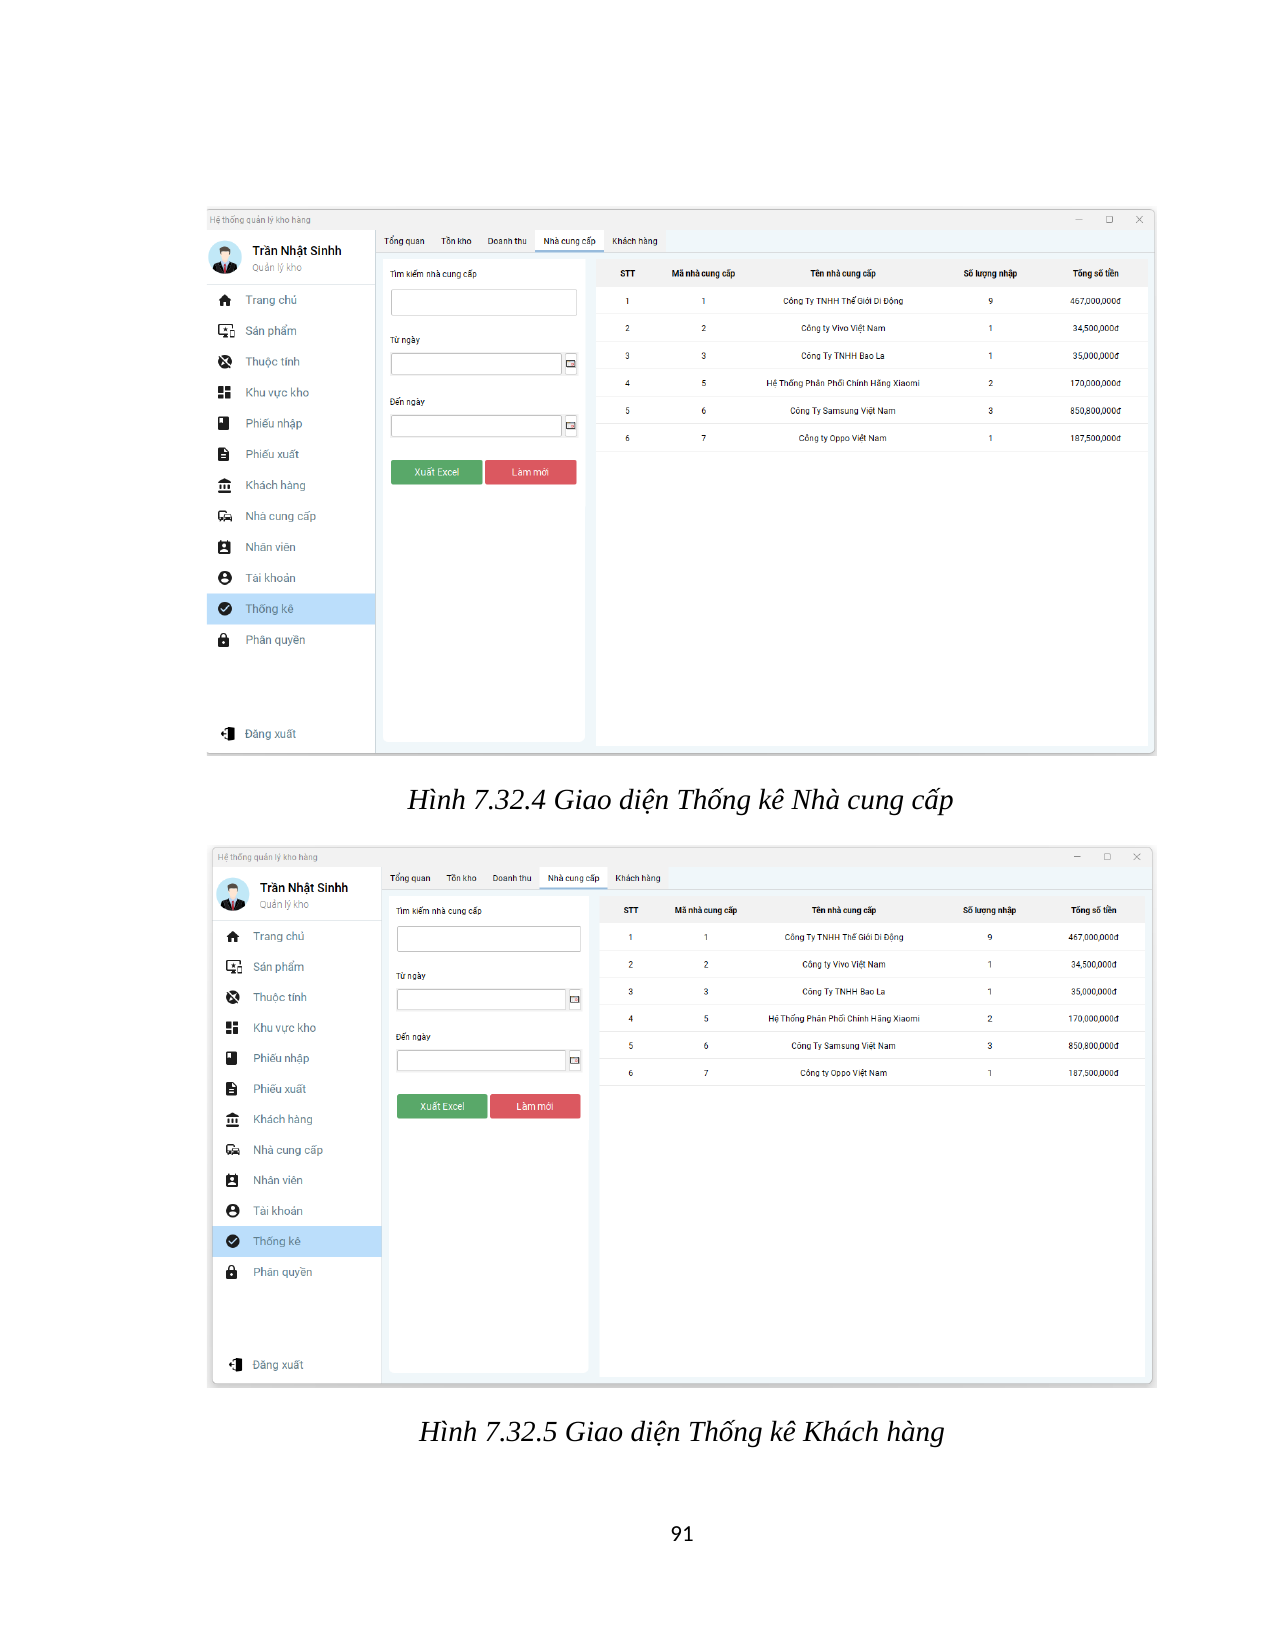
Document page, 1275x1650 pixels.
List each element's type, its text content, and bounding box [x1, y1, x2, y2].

picture [206, 206, 1157, 756]
text Hình 7.32.5 Giao diện Thống kê Khách hàng [207, 1414, 1157, 1447]
text Hình 7.32.4 Giao diện Thống kê Nhà cung cấp [207, 782, 1157, 816]
picture [206, 845, 1157, 1388]
